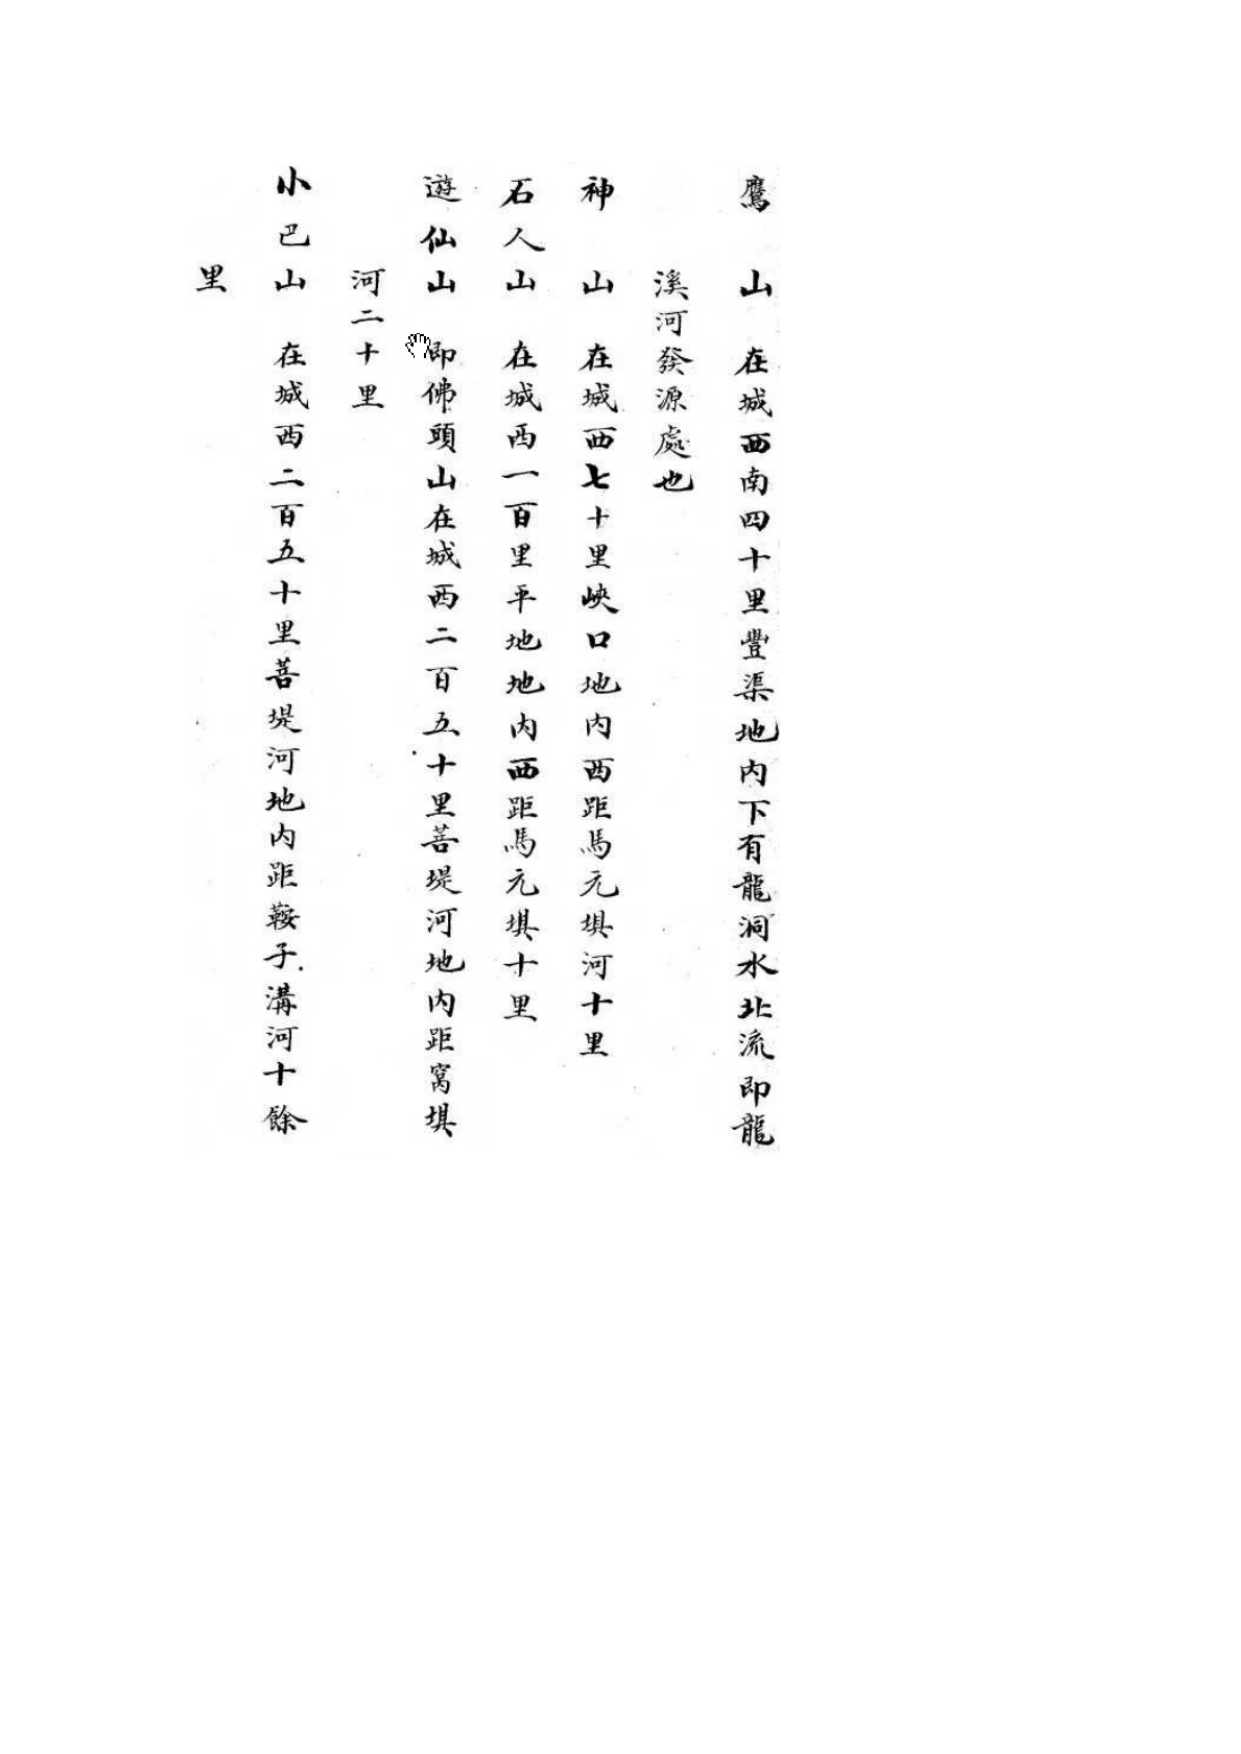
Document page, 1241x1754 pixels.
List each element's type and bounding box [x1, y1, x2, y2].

picture [187, 162, 781, 1157]
